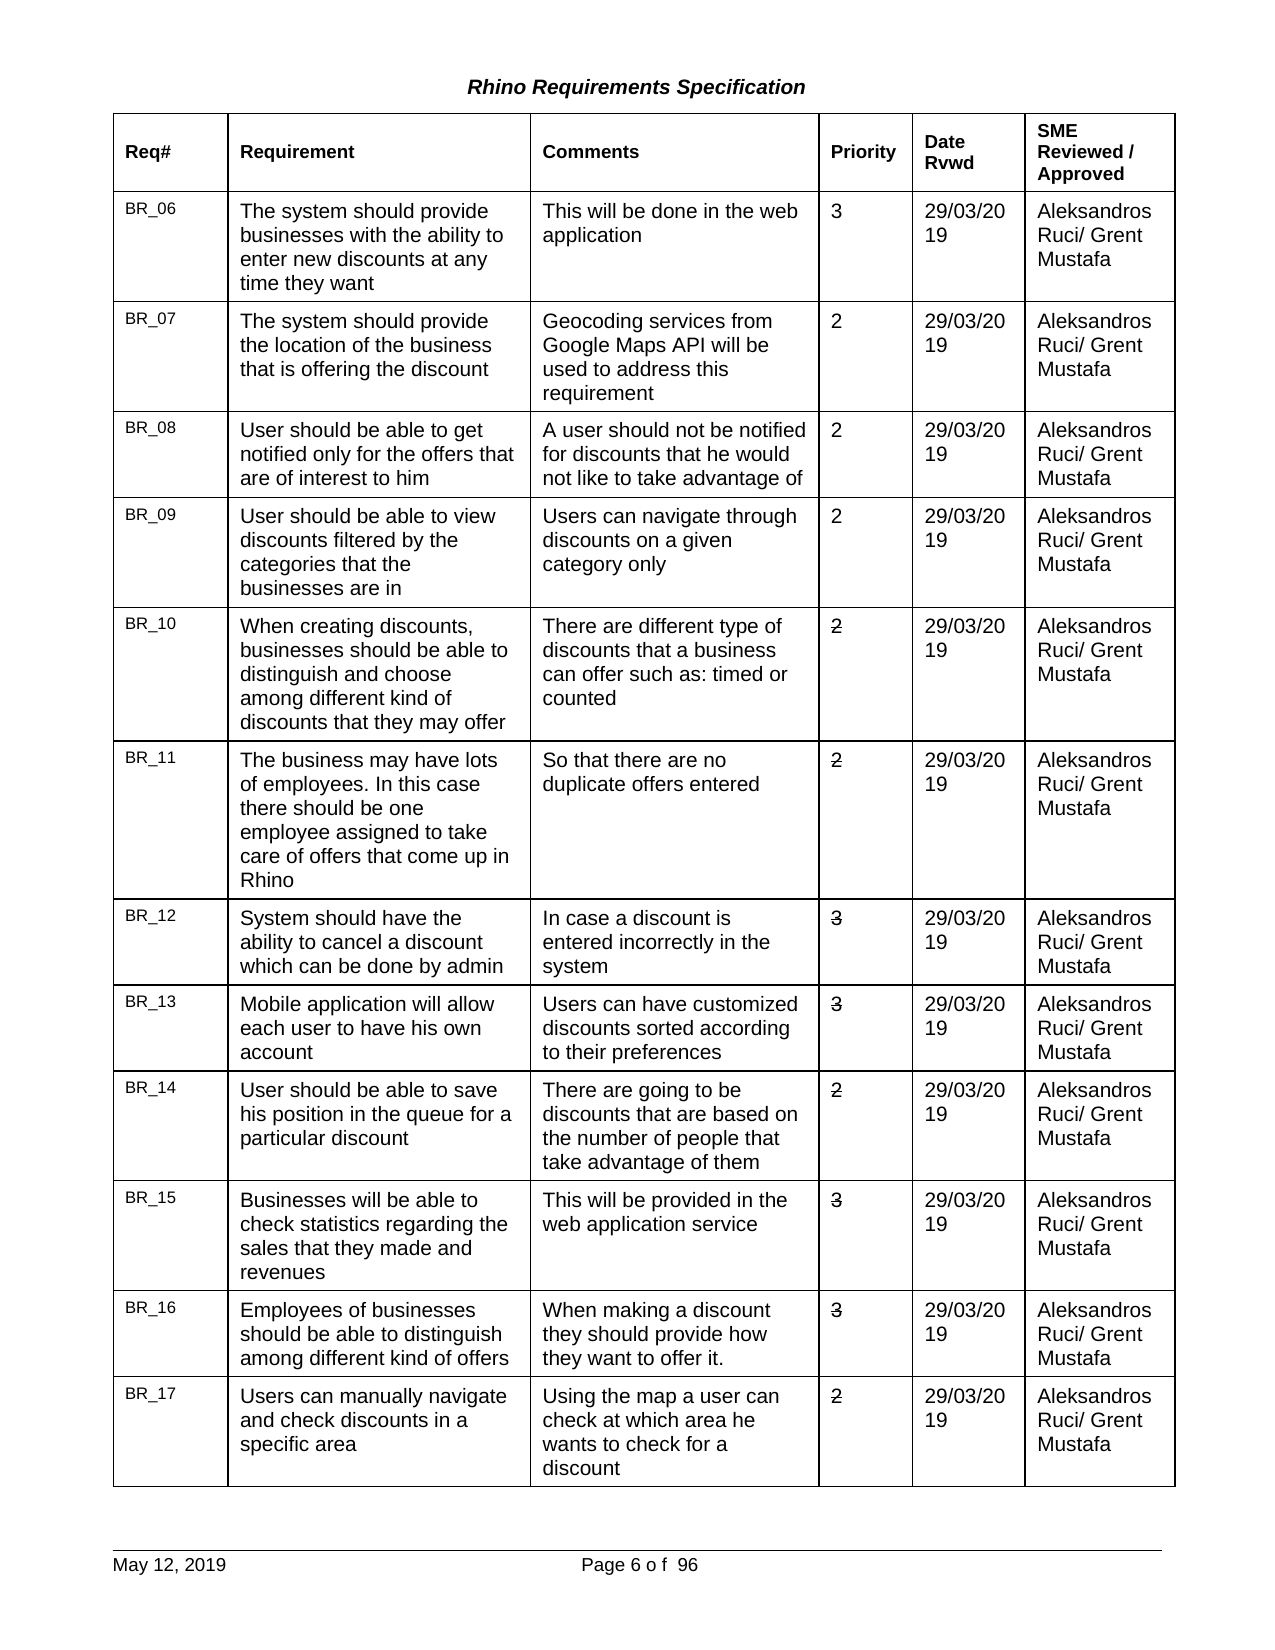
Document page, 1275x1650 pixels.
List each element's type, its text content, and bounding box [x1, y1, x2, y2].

table_cell Aleksandros Ruci/ Grent Mustafa [1026, 192, 1174, 301]
table_cell Employees of businesses should be able to distinguish among different kind of offers [229, 1291, 530, 1376]
table_header Date Rvwd [913, 114, 1024, 191]
table_cell 29/03/2019 [913, 1377, 1024, 1486]
table_cell A user should not be notified for discounts that he would not like to take advantage of [531, 412, 818, 496]
table_cell User should be able to get notified only for the offers that are of interest to him [229, 412, 530, 496]
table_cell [531, 192, 818, 301]
table_cell When creating discounts, businesses should be able to distinguish and choose among different kind of discounts that they may offer [229, 608, 530, 740]
table_cell BR_09 [114, 498, 227, 606]
table_cell BR_12 [114, 900, 227, 984]
table_header Req# [114, 114, 227, 191]
table_cell 2 [820, 302, 912, 411]
table_header Priority [820, 114, 912, 191]
table_cell 2 [820, 1072, 912, 1180]
table_cell 3 [820, 1291, 912, 1376]
table_header Requirement [229, 114, 530, 191]
table_cell 29/03/2019 [913, 192, 1024, 301]
table_cell 3 [820, 1181, 912, 1290]
table_cell 3 [820, 986, 912, 1070]
table_cell Aleksandros Ruci/ Grent Mustafa [1026, 986, 1174, 1070]
table_cell Users can have customized discounts sorted according to their preferences [531, 986, 818, 1070]
table_cell Using the map a user can check at which area he wants to check for a discount [531, 1377, 818, 1486]
table_cell 29/03/2019 [913, 412, 1024, 496]
table_cell Aleksandros Ruci/ Grent Mustafa [1026, 1377, 1174, 1486]
table_cell 29/03/2019 [913, 900, 1024, 984]
table_cell 29/03/2019 [913, 1291, 1024, 1376]
table_cell 2 [820, 742, 912, 898]
table_cell There are going to be discounts that are based on the number of people that take advantage of them [531, 1072, 818, 1180]
table_header Comments [531, 114, 818, 191]
table_cell Mobile application will allow each user to have his own account [229, 986, 530, 1070]
table_cell BR_07 [114, 302, 227, 411]
table_cell BR_14 [114, 1072, 227, 1180]
table_cell Aleksandros Ruci/ Grent Mustafa [1026, 302, 1174, 411]
table_cell So that there are no duplicate offers entered [531, 742, 818, 898]
table_cell Users can navigate through discounts on a given category only [531, 498, 818, 606]
table_cell Users can manually navigate and check discounts in a specific area [229, 1377, 530, 1486]
table_cell Aleksandros Ruci/ Grent Mustafa [1026, 412, 1174, 496]
table_cell 2 [820, 412, 912, 496]
table_cell BR_13 [114, 986, 227, 1070]
table_cell 29/03/2019 [913, 302, 1024, 411]
table_cell BR_10 [114, 608, 227, 740]
table_cell Aleksandros Ruci/ Grent Mustafa [1026, 900, 1174, 984]
table_cell 29/03/2019 [913, 1072, 1024, 1180]
table_cell When making a discount they should provide how they want to offer it. [531, 1291, 818, 1376]
table_cell This will be provided in the web application service [531, 1181, 818, 1290]
table_cell 29/03/2019 [913, 498, 1024, 606]
table_header SME Reviewed / Approved [1026, 114, 1174, 191]
table_cell User should be able to save his position in the queue for a particular discount [229, 1072, 530, 1180]
table_cell Aleksandros Ruci/ Grent Mustafa [1026, 498, 1174, 606]
table_cell Aleksandros Ruci/ Grent Mustafa [1026, 608, 1174, 740]
table_cell BR_16 [114, 1291, 227, 1376]
table_cell BR_15 [114, 1181, 227, 1290]
table_cell Aleksandros Ruci/ Grent Mustafa [1026, 1181, 1174, 1290]
table_cell Aleksandros Ruci/ Grent Mustafa [1026, 742, 1174, 898]
table_cell The system should provide businesses with the ability to enter new discounts at any time they want [229, 192, 530, 301]
table_cell BR_06 [114, 192, 227, 301]
table_cell Businesses will be able to check statistics regarding the sales that they made and revenues [229, 1181, 530, 1290]
table_cell User should be able to view discounts filtered by the categories that the businesses are in [229, 498, 530, 606]
table_cell Geocoding services from Google Maps API will be used to address this requirement [531, 302, 818, 411]
table_cell BR_17 [114, 1377, 227, 1486]
table_cell Aleksandros Ruci/ Grent Mustafa [1026, 1291, 1174, 1376]
table_cell 29/03/2019 [913, 608, 1024, 740]
table_cell 3 [820, 900, 912, 984]
table_cell In case a discount is entered incorrectly in the system [531, 900, 818, 984]
table_cell 29/03/2019 [913, 986, 1024, 1070]
table_cell BR_08 [114, 412, 227, 496]
table_cell 2 [820, 608, 912, 740]
table_cell BR_11 [114, 742, 227, 898]
table_cell Aleksandros Ruci/ Grent Mustafa [1026, 1072, 1174, 1180]
table_cell 29/03/2019 [913, 1181, 1024, 1290]
table_cell 2 [820, 1377, 912, 1486]
table_cell 29/03/2019 [913, 742, 1024, 898]
table_cell 2 [820, 498, 912, 606]
table_cell There are different type of discounts that a business can offer such as: timed or counted [531, 608, 818, 740]
table_cell System should have the ability to cancel a discount which can be done by admin [229, 900, 530, 984]
table_cell The business may have lots of employees. In this case there should be one employee assigned to take care of offers that come up in Rhino [229, 742, 530, 898]
table_cell 3 [820, 192, 912, 301]
table_cell The system should provide the location of the business that is offering the discount [229, 302, 530, 411]
